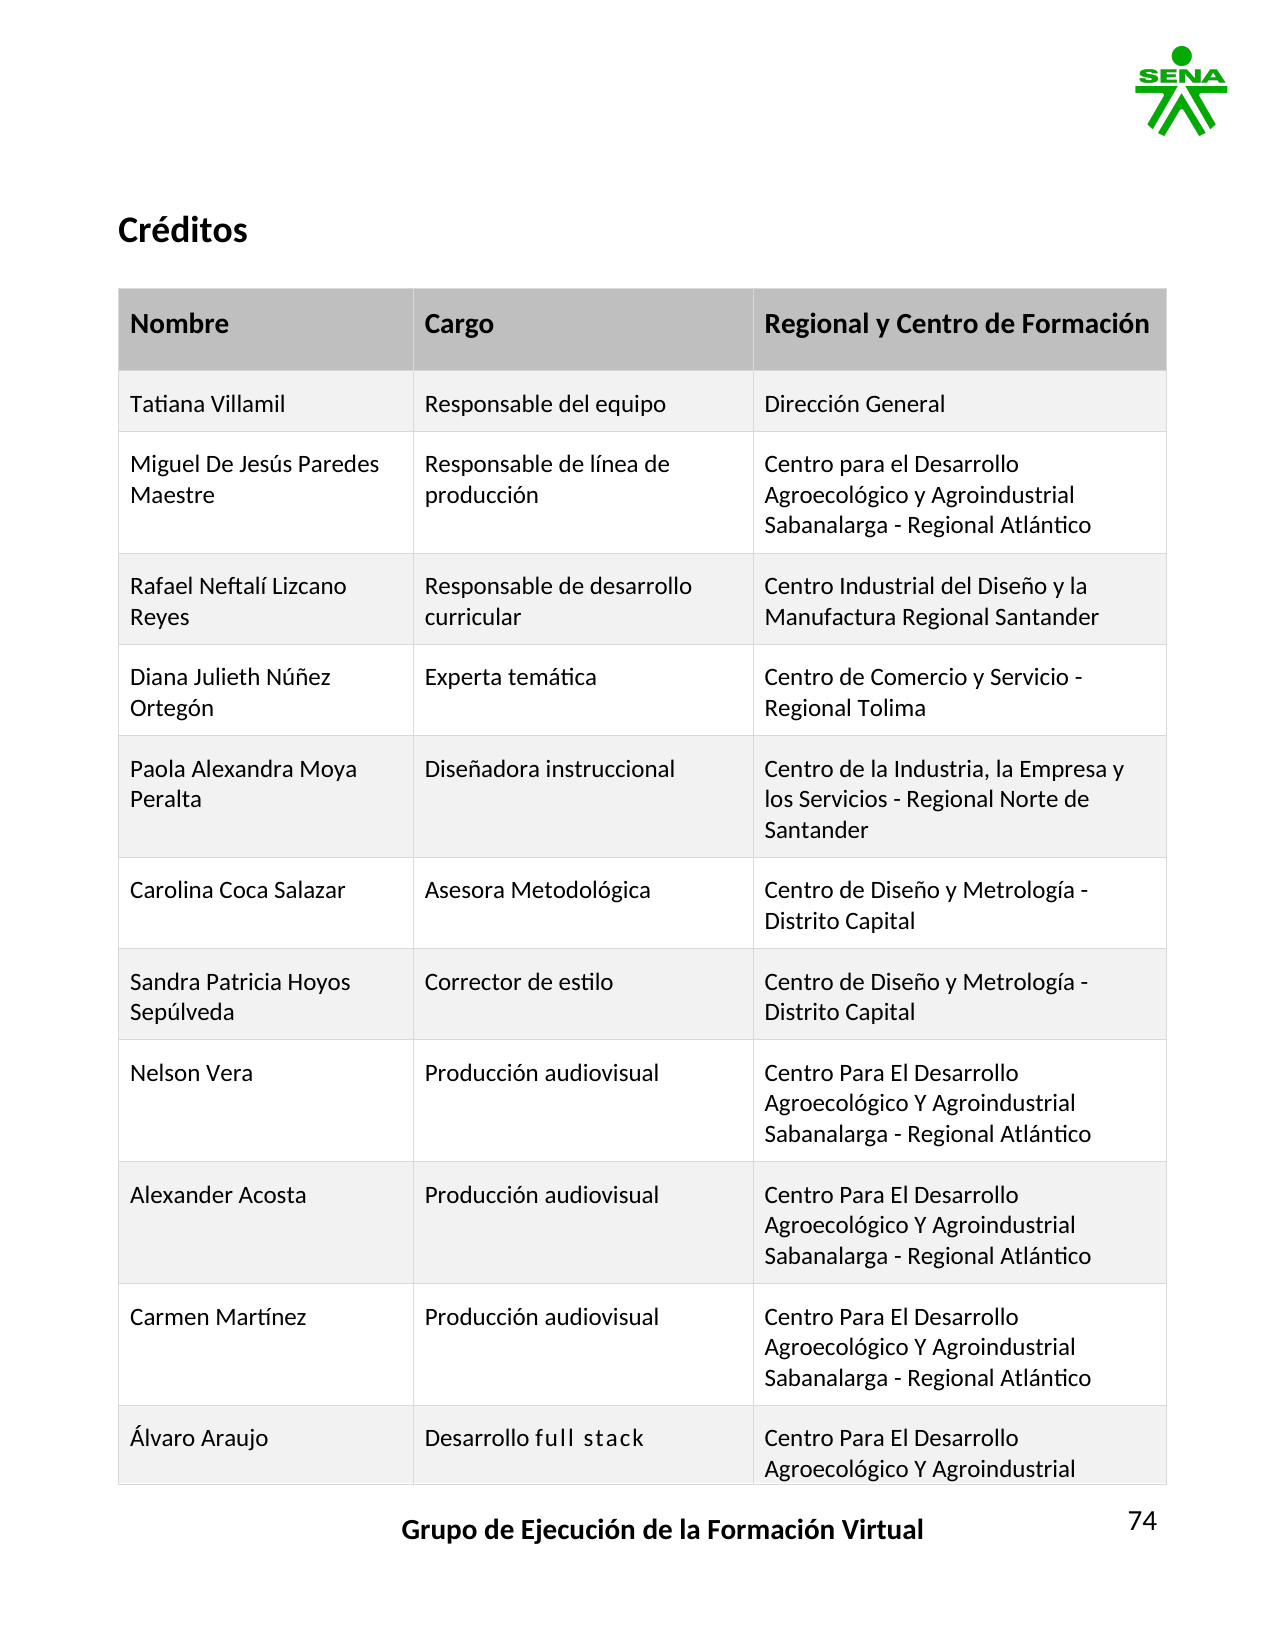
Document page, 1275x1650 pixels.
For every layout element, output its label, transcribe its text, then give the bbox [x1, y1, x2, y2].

table_cell Tatiana Villamil [119, 371, 413, 431]
table_cell Experta temática [414, 645, 753, 735]
table_cell Producción audiovisual [414, 1162, 753, 1283]
table_cell Diseñadora instruccional [414, 736, 753, 857]
table_cell Sandra Patricia Hoyos Sepúlveda [119, 949, 413, 1039]
table_cell Centro Para El Desarrollo Agroecológico Y Agroindustrial Sabanalarga - Regional Atlántico [754, 1284, 1166, 1405]
list Créditos [118, 206, 1157, 252]
table_cell Centro Para El Desarrollo Agroecológico Y Agroindustrial Sabanalarga - Regional Atlántico [754, 1040, 1166, 1161]
table_cell Centro Para El Desarrollo Agroecológico Y Agroindustrial Sabanalarga - Regional Atlántico [754, 1162, 1166, 1283]
table_cell Centro de Diseño y Metrología - Distrito Capital [754, 949, 1166, 1039]
table_cell Alexander Acosta [119, 1162, 413, 1283]
table_cell Centro Para El Desarrollo Agroecológico Y Agroindustrial Sabanalarga - Regional Atlántico [754, 1406, 1166, 1483]
table_cell Responsable del equipo [414, 371, 753, 431]
table_cell Rafael Neftalí Lizcano Reyes [119, 554, 413, 644]
table_header Cargo [414, 289, 753, 370]
table_header Regional y Centro de Formación [754, 289, 1166, 370]
table_cell Responsable de desarrollo curricular [414, 554, 753, 644]
table_cell Producción audiovisual [414, 1284, 753, 1405]
table_cell Centro de Comercio y Servicio - Regional Tolima [754, 645, 1166, 735]
table_cell Álvaro Araujo [119, 1406, 413, 1483]
table_header Nombre [119, 289, 413, 370]
table_cell Carolina Coca Salazar [119, 858, 413, 948]
table_cell Responsable de línea de producción [414, 432, 753, 553]
table_cell Corrector de estilo [414, 949, 753, 1039]
picture [1135, 46, 1228, 136]
table_cell Centro de la Industria, la Empresa y los Servicios - Regional Norte de Santander [754, 736, 1166, 857]
table_cell Producción audiovisual [414, 1040, 753, 1161]
table_cell Paola Alexandra Moya Peralta [119, 736, 413, 857]
table_cell Asesora Metodológica [414, 858, 753, 948]
table_cell Centro Industrial del Diseño y la Manufactura Regional Santander [754, 554, 1166, 644]
table_cell Miguel De Jesús Paredes Maestre [119, 432, 413, 553]
table_cell Diana Julieth Núñez Ortegón [119, 645, 413, 735]
table_cell Nelson Vera [119, 1040, 413, 1161]
table_cell Carmen Martínez [119, 1284, 413, 1405]
table_cell Dirección General [754, 371, 1166, 431]
table_cell Centro de Diseño y Metrología - Distrito Capital [754, 858, 1166, 948]
table_cell Centro para el Desarrollo Agroecológico y Agroindustrial Sabanalarga - Regional Atlántico [754, 432, 1166, 553]
table_cell Desarrollo full stack [414, 1406, 753, 1483]
